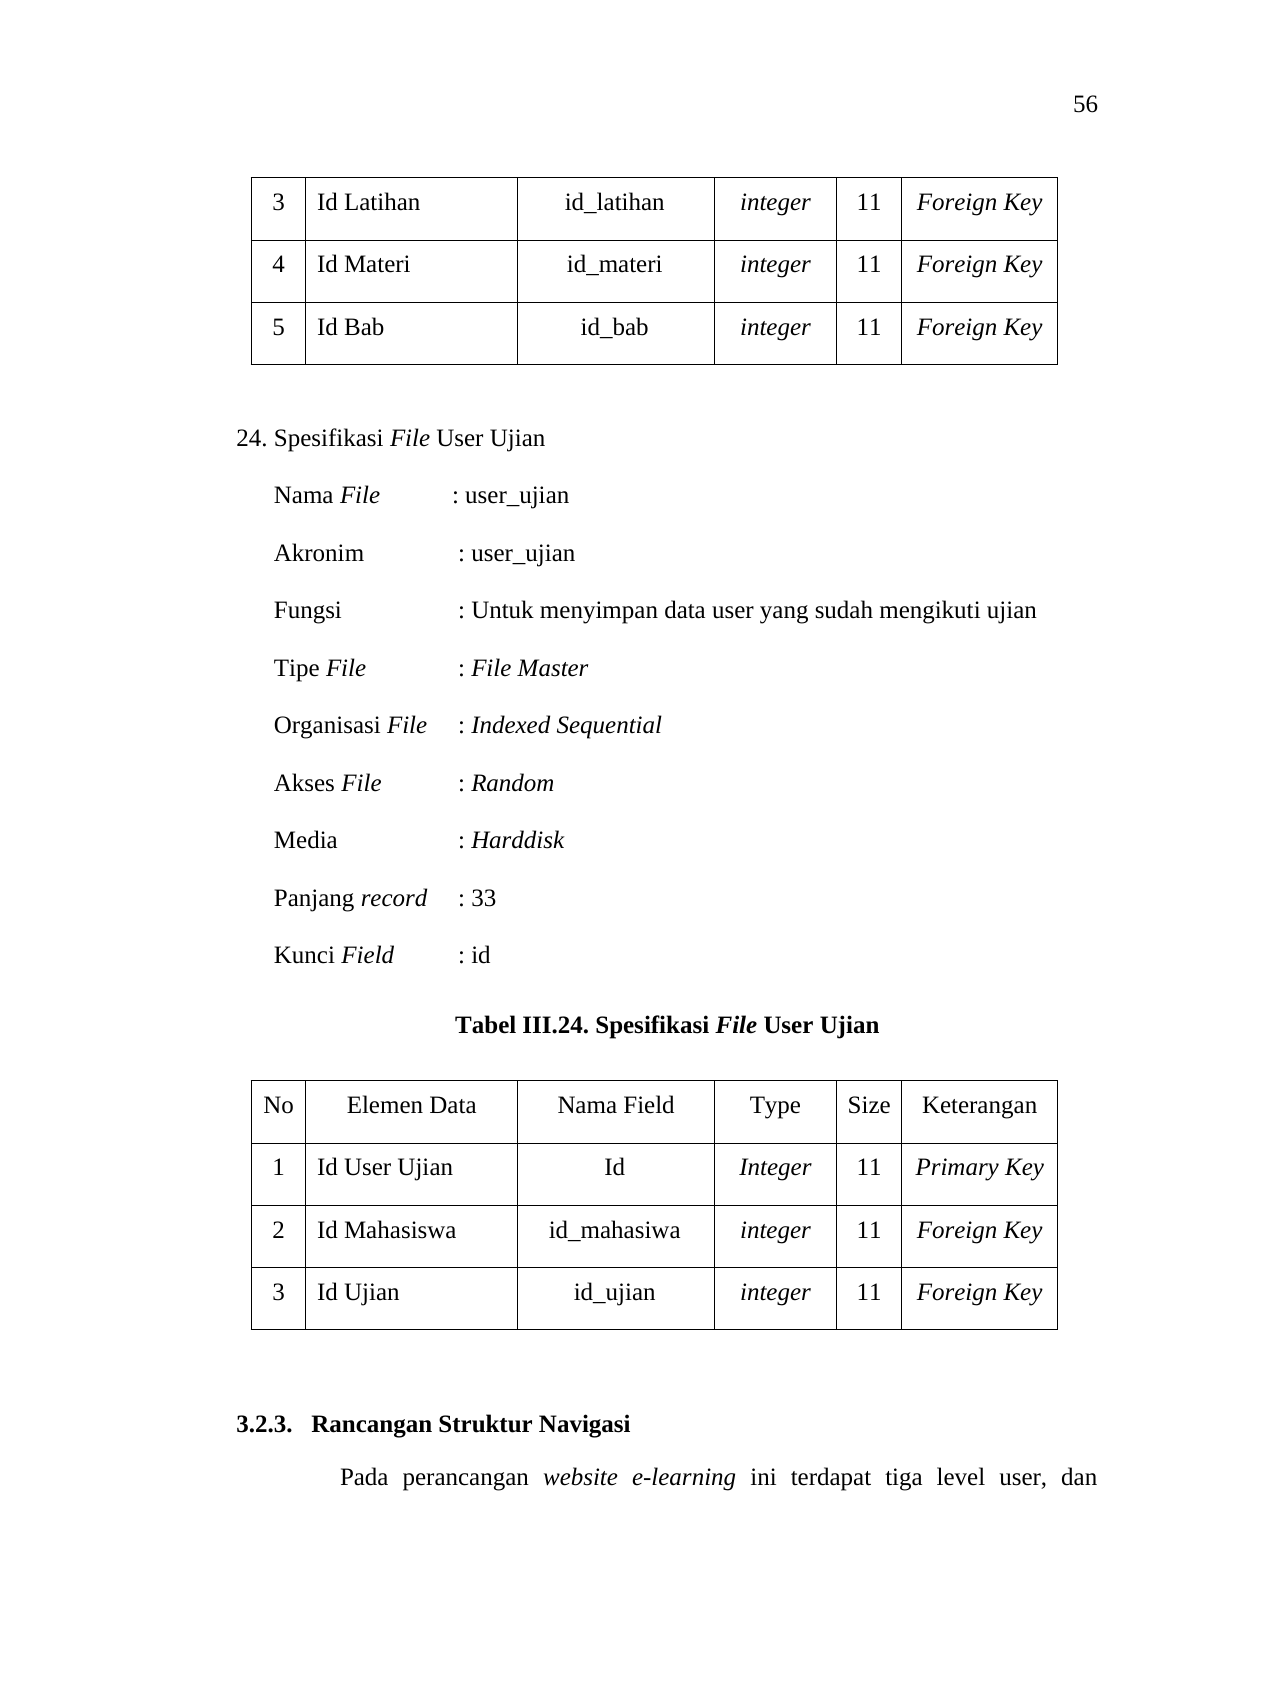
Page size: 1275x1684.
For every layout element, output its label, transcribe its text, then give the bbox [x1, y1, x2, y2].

list Kunci Field : id [236, 940, 1098, 969]
table_cell 5 [252, 303, 305, 364]
table_cell integer [715, 1206, 836, 1267]
table_cell id_materi [518, 241, 714, 302]
table_header No [252, 1081, 305, 1142]
table_cell 3 [252, 1268, 305, 1329]
table_cell Foreign Key [902, 241, 1057, 302]
subtitle Rancangan Struktur Navigasi [236, 1409, 1098, 1437]
table_cell Id Materi [306, 241, 517, 302]
list Akses File : Random [236, 768, 1098, 796]
list Akronim : user_ujian [236, 538, 1098, 566]
table_cell 2 [252, 1206, 305, 1267]
list Panjang record : 33 [236, 883, 1098, 911]
list Nama File : user_ujian [236, 480, 1098, 509]
table_cell Id Latihan [306, 178, 517, 239]
table_cell Foreign Key [902, 1268, 1057, 1329]
table_cell Id [518, 1144, 714, 1205]
table_cell integer [715, 241, 836, 302]
table_cell Id Mahasiswa [306, 1206, 517, 1267]
table_header Type [715, 1081, 836, 1142]
table_cell 11 [837, 1206, 901, 1267]
table_cell Foreign Key [902, 303, 1057, 364]
table_cell integer [715, 303, 836, 364]
list Organisasi File : Indexed Sequential [236, 710, 1098, 739]
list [236, 1462, 1098, 1491]
table_cell Id Bab [306, 303, 517, 364]
table_header Size [837, 1081, 901, 1142]
list Fungsi : Untuk menyimpan data user yang sudah mengikuti ujian [236, 595, 1098, 624]
table_cell integer [715, 1268, 836, 1329]
table_cell Id User Ujian [306, 1144, 517, 1205]
table_cell 1 [252, 1144, 305, 1205]
table_header Nama Field [518, 1081, 714, 1142]
table_cell Primary Key [902, 1144, 1057, 1205]
list Tabel III.24. Spesifikasi File User Ujian [236, 1010, 1098, 1039]
table_cell 11 [837, 1144, 901, 1205]
table_cell id_ujian [518, 1268, 714, 1329]
table_cell 11 [837, 241, 901, 302]
table_cell id_bab [518, 303, 714, 364]
table_cell Id Ujian [306, 1268, 517, 1329]
table_cell Foreign Key [902, 178, 1057, 239]
table_cell 3 [252, 178, 305, 239]
table_cell 4 [252, 241, 305, 302]
table_cell 11 [837, 1268, 901, 1329]
table_cell id_mahasiwa [518, 1206, 714, 1267]
list Spesifikasi File User Ujian [236, 423, 1098, 451]
table_header Keterangan [902, 1081, 1057, 1142]
table_cell id_latihan [518, 178, 714, 239]
table_header Elemen Data [306, 1081, 517, 1142]
table_cell integer [715, 178, 836, 239]
table_cell Foreign Key [902, 1206, 1057, 1267]
table_cell 11 [837, 303, 901, 364]
list Media : Harddisk [236, 825, 1098, 854]
list Tipe File : File Master [236, 653, 1098, 681]
table_cell Integer [715, 1144, 836, 1205]
table_cell 11 [837, 178, 901, 239]
